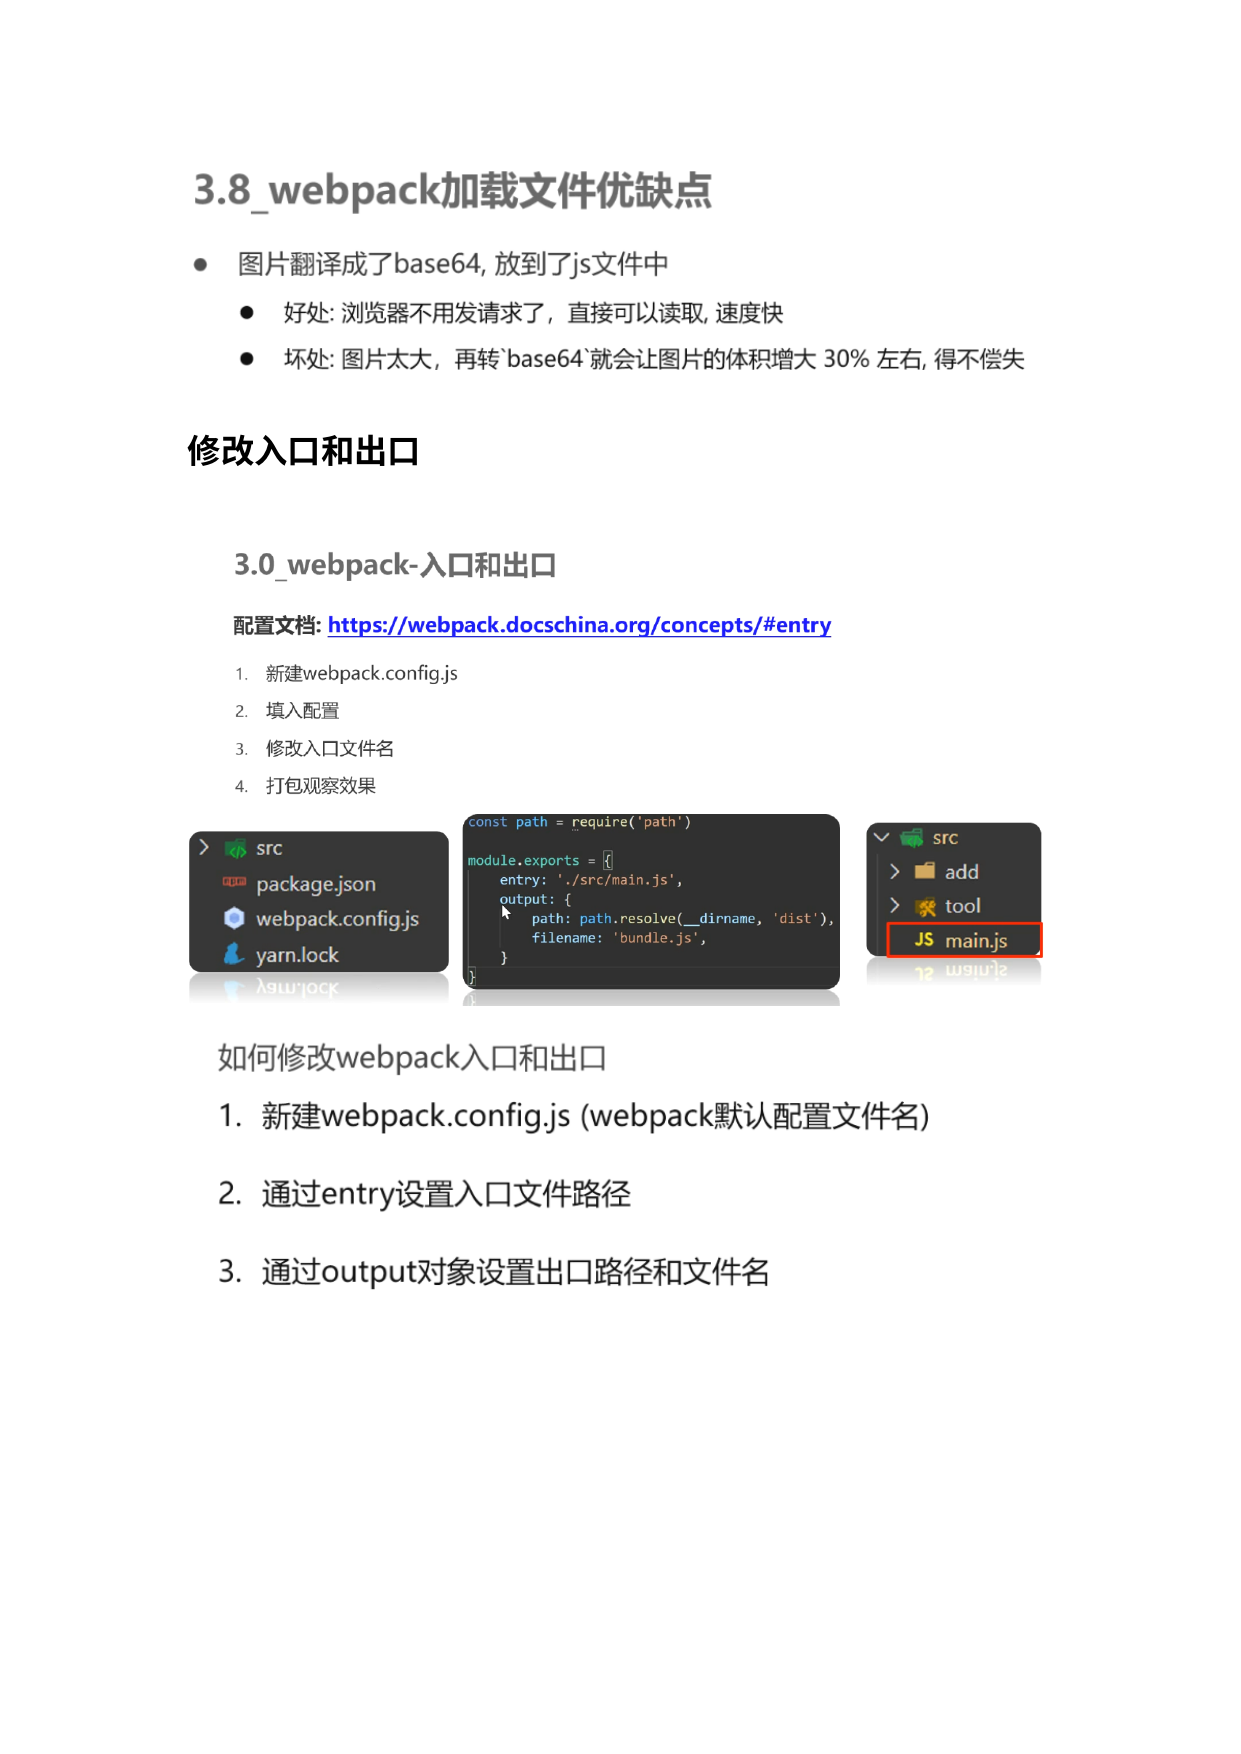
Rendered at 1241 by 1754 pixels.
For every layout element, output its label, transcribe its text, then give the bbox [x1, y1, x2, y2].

subtitle 修改入口和出口 [187, 417, 1053, 482]
picture [187, 162, 1053, 371]
picture [187, 1031, 976, 1307]
picture [187, 543, 1053, 1006]
